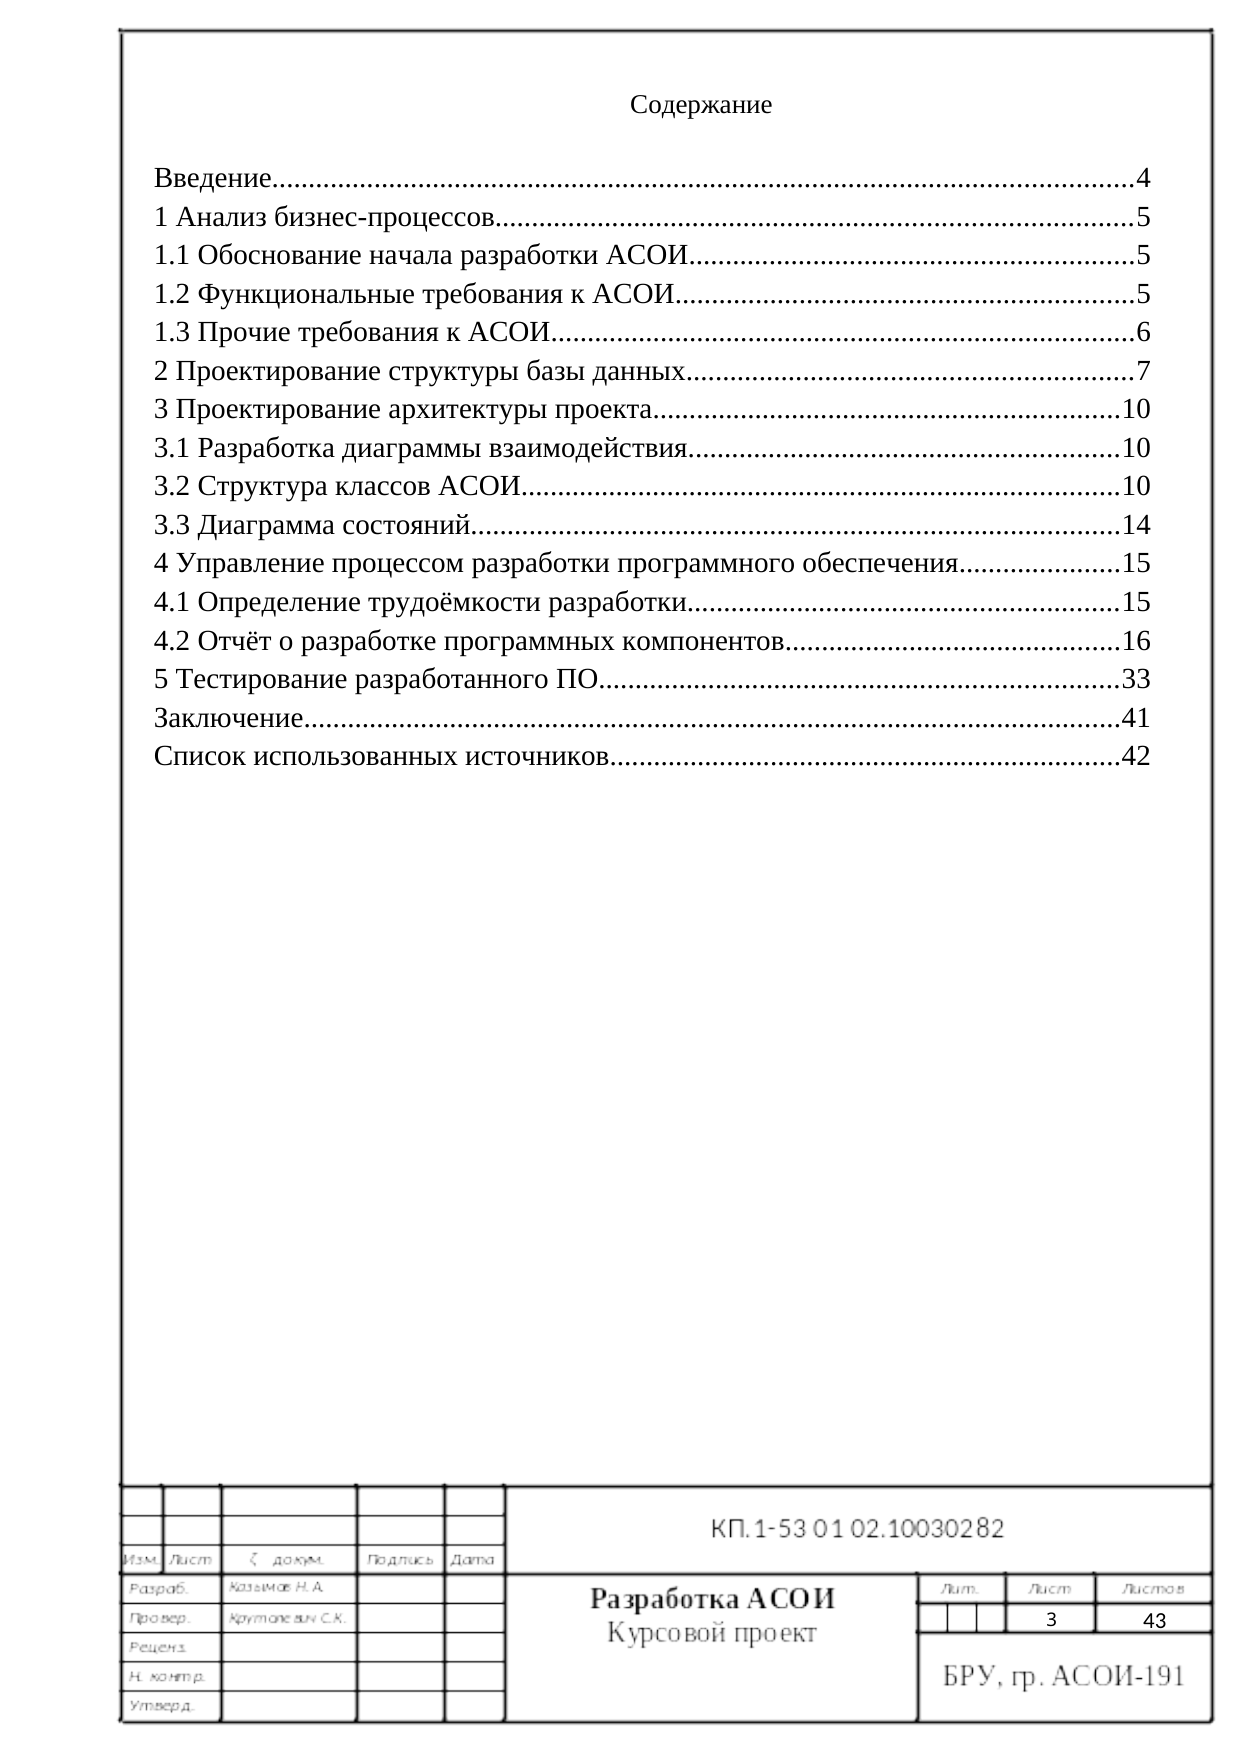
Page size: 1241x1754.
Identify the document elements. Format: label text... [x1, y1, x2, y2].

text Содержание [153, 89, 1175, 120]
text Заключение 41 [153, 700, 1175, 733]
text 1.1 Обоснование начала разработки АСОИ 5 [153, 237, 1175, 271]
text 3.1 Разработка диаграммы взаимодействия 10 [153, 430, 1175, 463]
text Введение 4 [153, 160, 1175, 194]
text 1 Анализ бизнес-процессов 5 [153, 199, 1175, 232]
text 5 Тестирование разработанного ПО 33 [153, 661, 1175, 695]
text Список использованных источников 42 [153, 738, 1175, 772]
text 3 Проектирование архитектуры проекта 10 [153, 391, 1175, 425]
text 1.2 Функциональные требования к АСОИ 5 [153, 276, 1175, 309]
text 3.3 Диаграмма состояний 14 [153, 507, 1175, 541]
text 1.3 Прочие требования к АСОИ 6 [153, 314, 1175, 348]
text 4.2 Отчёт о разработке программных компонентов 16 [153, 623, 1175, 656]
text 4.1 Определение трудоёмкости разработки 15 [153, 584, 1175, 618]
text 3.2 Структура классов АСОИ 10 [153, 468, 1175, 502]
text 2 Проектирование структуры базы данных 7 [153, 353, 1175, 386]
text 4 Управление процессом разработки программного обеспечения 15 [153, 546, 1175, 579]
